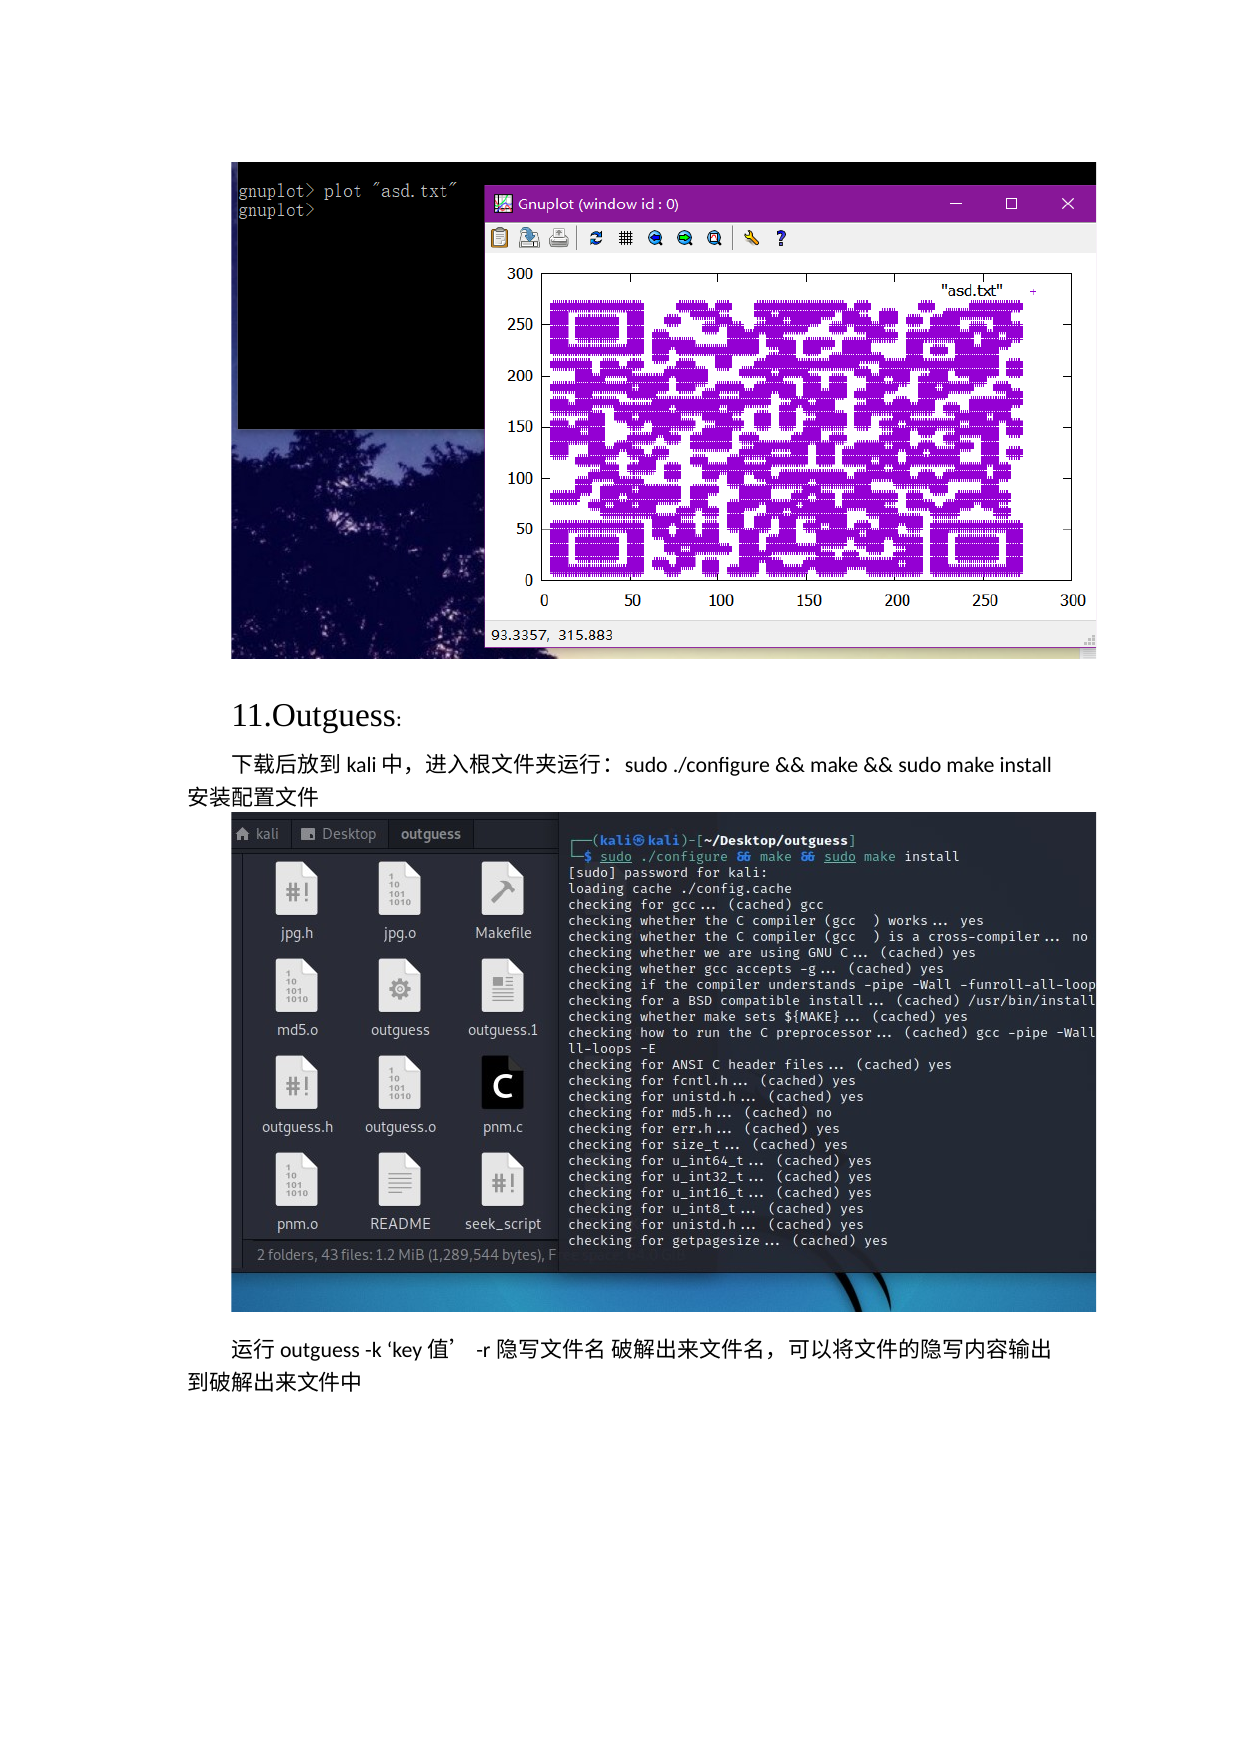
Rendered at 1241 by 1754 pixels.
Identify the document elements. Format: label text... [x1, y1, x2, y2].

picture [231, 812, 1097, 1312]
list 11.Outguess: [187, 682, 1053, 747]
list 下载后放到kali中，进入根文件夹运行：sudo ./configure && make && sudo make install安装配置文件 [187, 747, 1053, 812]
picture [231, 162, 1097, 659]
list 运行outguess -k ‘key值’ -r 隐写文件名 破解出来文件名，可以将文件的隐写内容输出到破解出来文件中 [187, 1332, 1053, 1397]
